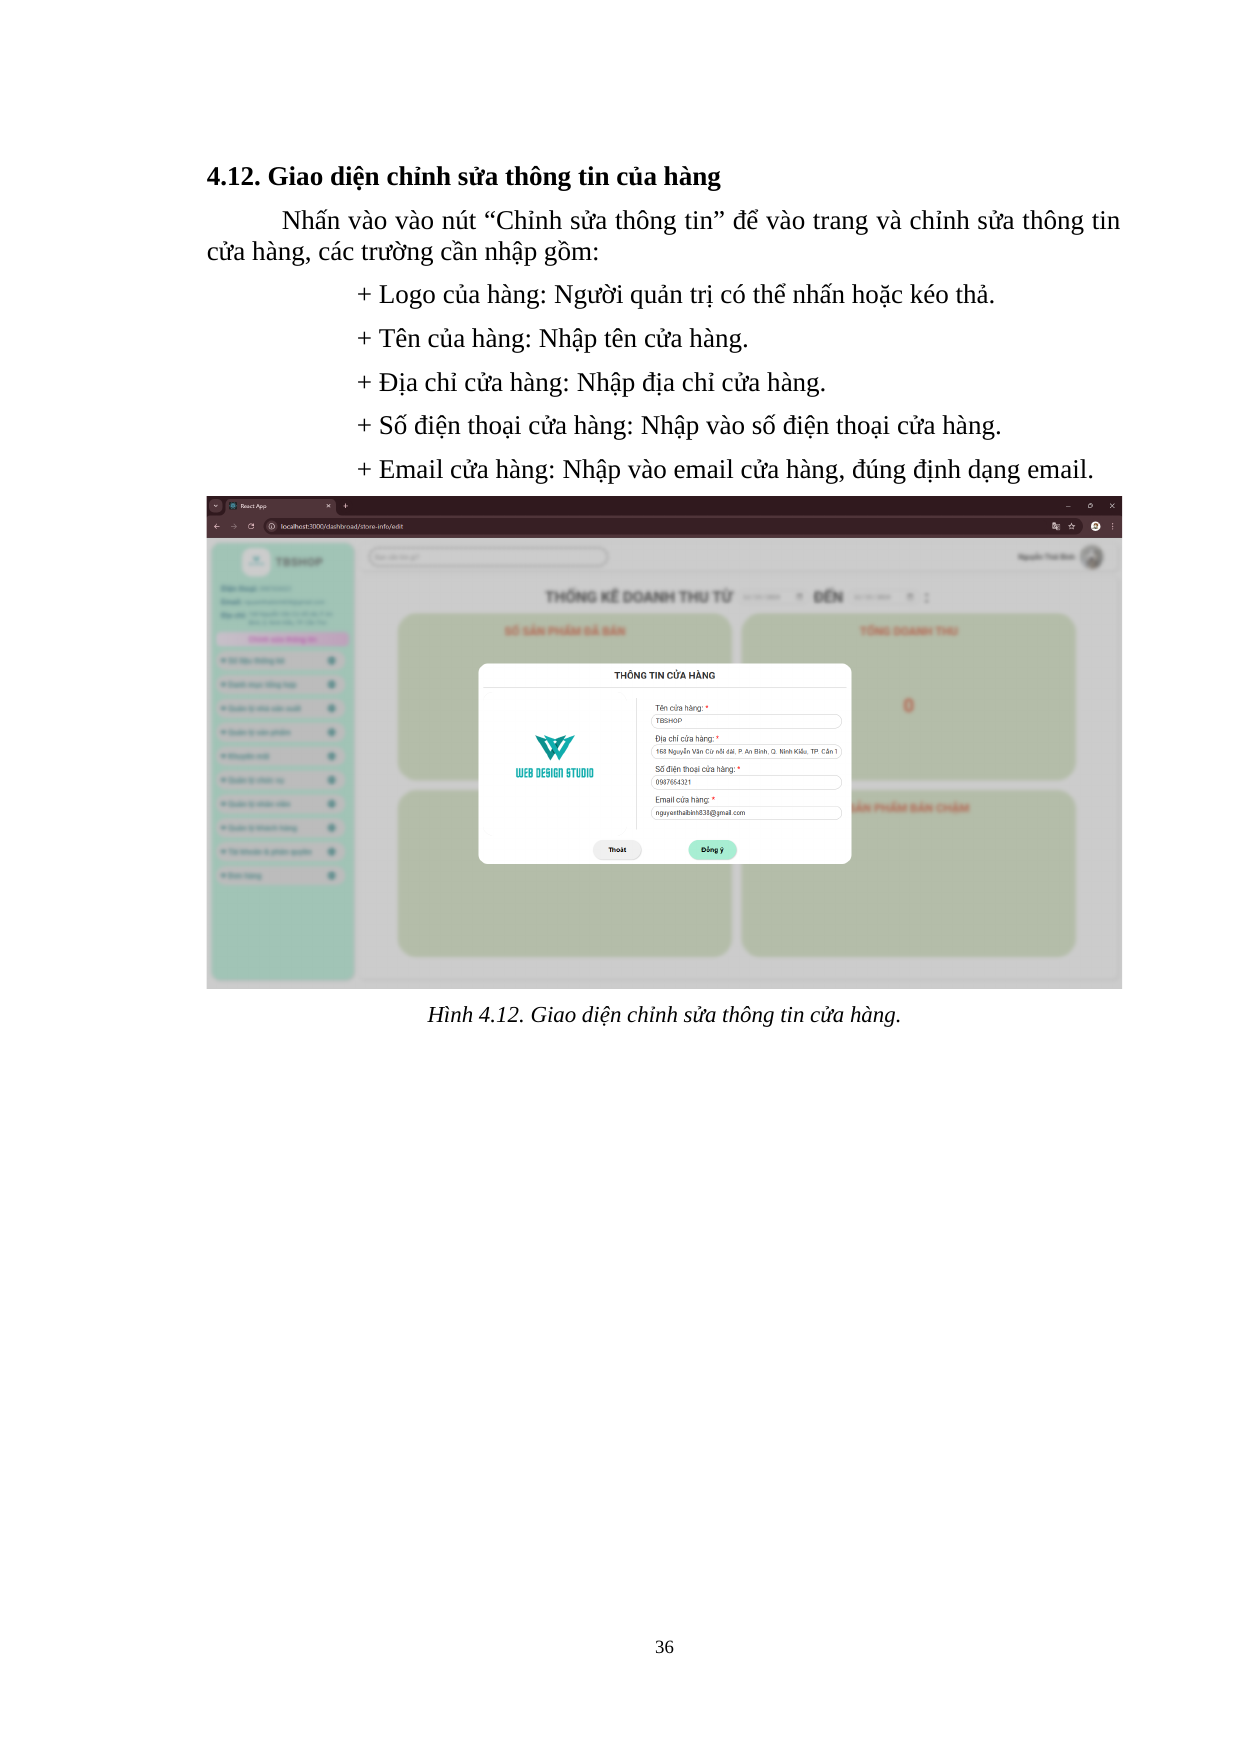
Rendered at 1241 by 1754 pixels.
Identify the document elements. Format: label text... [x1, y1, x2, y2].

text + Số điện thoại cửa hàng: Nhập vào số điện thoại cửa hàng. [207, 409, 1122, 441]
text + Email cửa hàng: Nhập vào email cửa hàng, đúng định dạng email. [207, 453, 1122, 484]
text + Logo của hàng: Người quản trị có thể nhấn hoặc kéo thả. [207, 278, 1122, 310]
text + Tên của hàng: Nhập tên cửa hàng. [207, 322, 1122, 353]
text Hình 4.12. Giao diện chỉnh sửa thông tin cửa hàng. [207, 1001, 1122, 1028]
picture [206, 496, 1123, 989]
text 4.12. Giao diện chỉnh sửa thông tin của hàng [207, 160, 1122, 191]
text Nhấn vào vào nút “Chỉnh sửa thông tin” để vào trang và chỉnh sửa thông tin cửa hàng, các trường cần nhập gồm: [207, 204, 1122, 266]
text + Địa chỉ cửa hàng: Nhập địa chỉ cửa hàng. [207, 366, 1122, 397]
